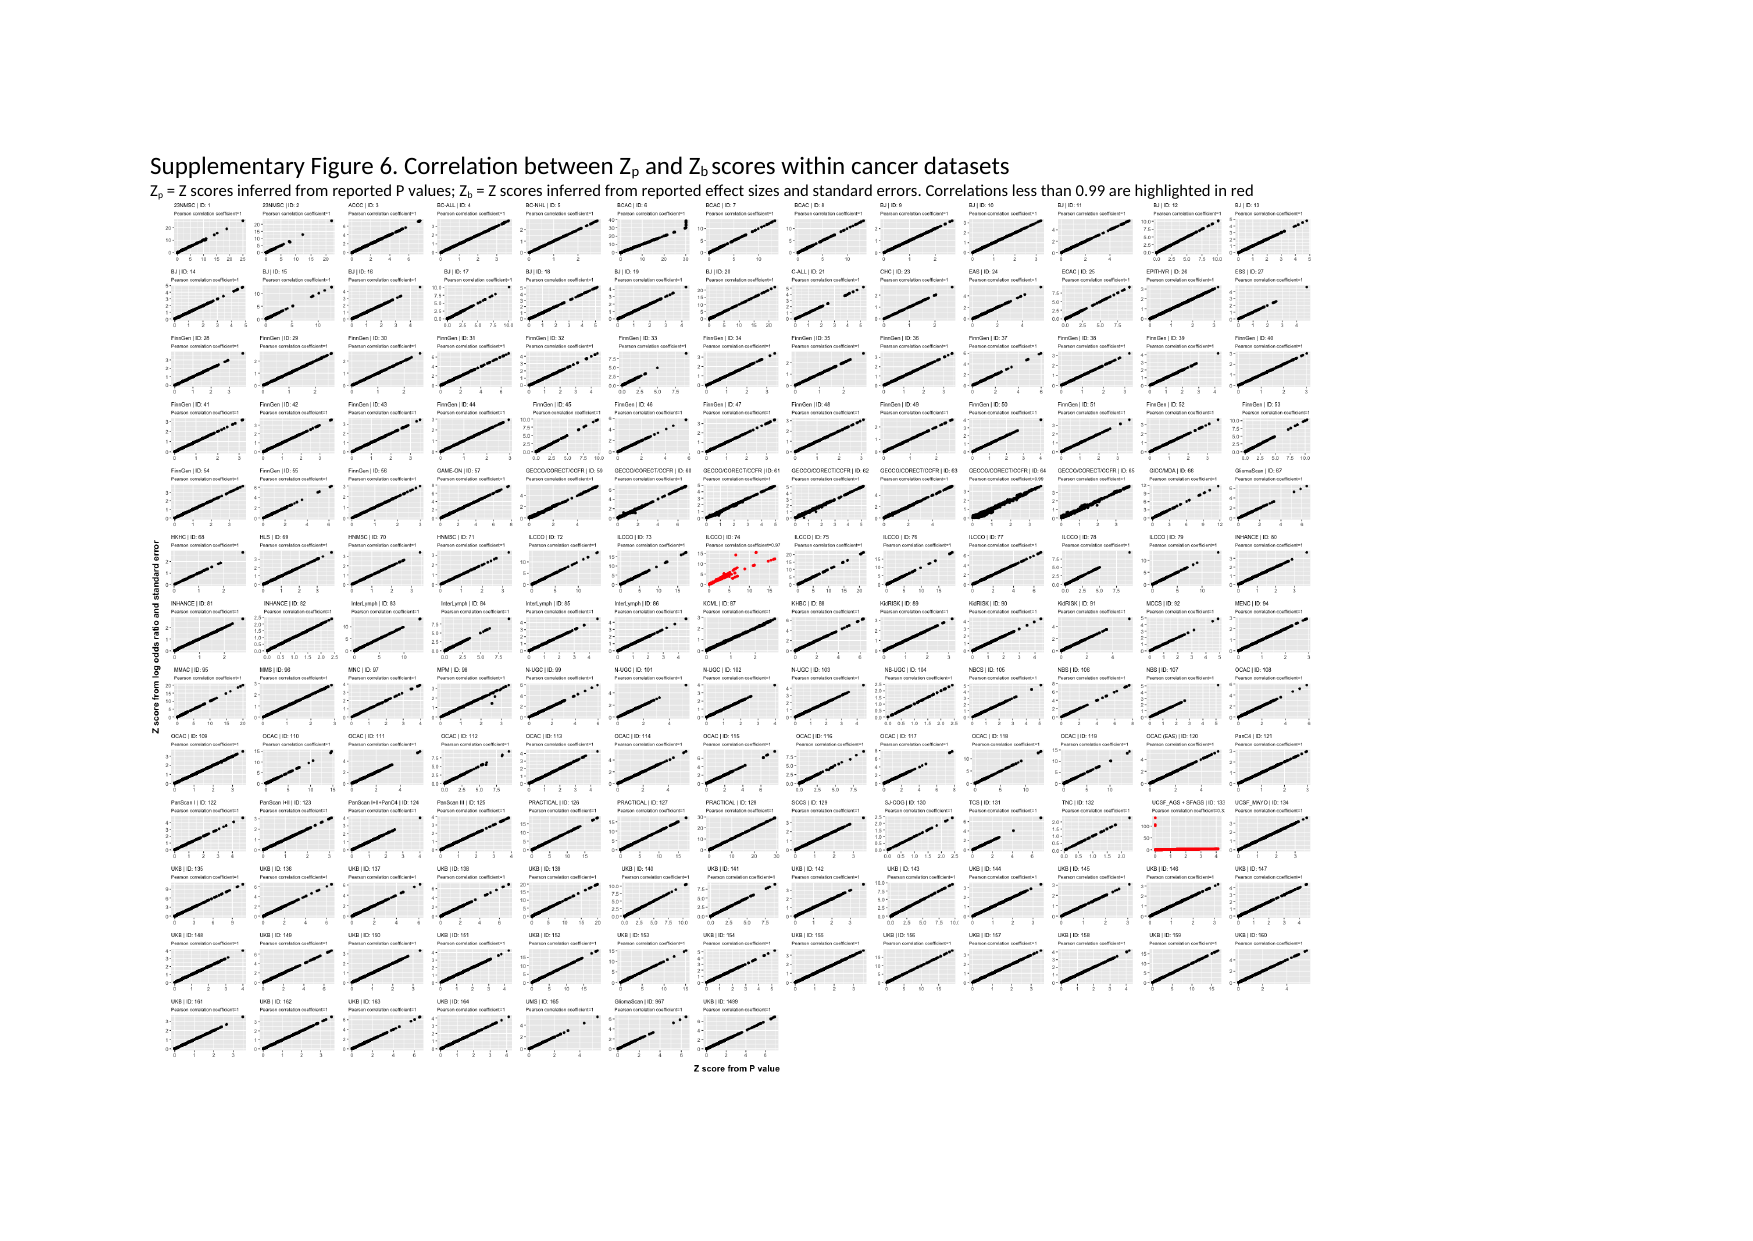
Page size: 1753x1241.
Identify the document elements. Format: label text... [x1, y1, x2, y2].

picture [150, 200, 1313, 1073]
text Zp = Z scores inferred from reported P values; Zb = Z scores inferred from reported effect sizes and standard errors. Correlations less than 0.99 are highlighted in red [150, 181, 1602, 201]
text Supplementary Figure 6. Correlation between Zp and Zb scores within cancer datasets [150, 150, 1602, 181]
